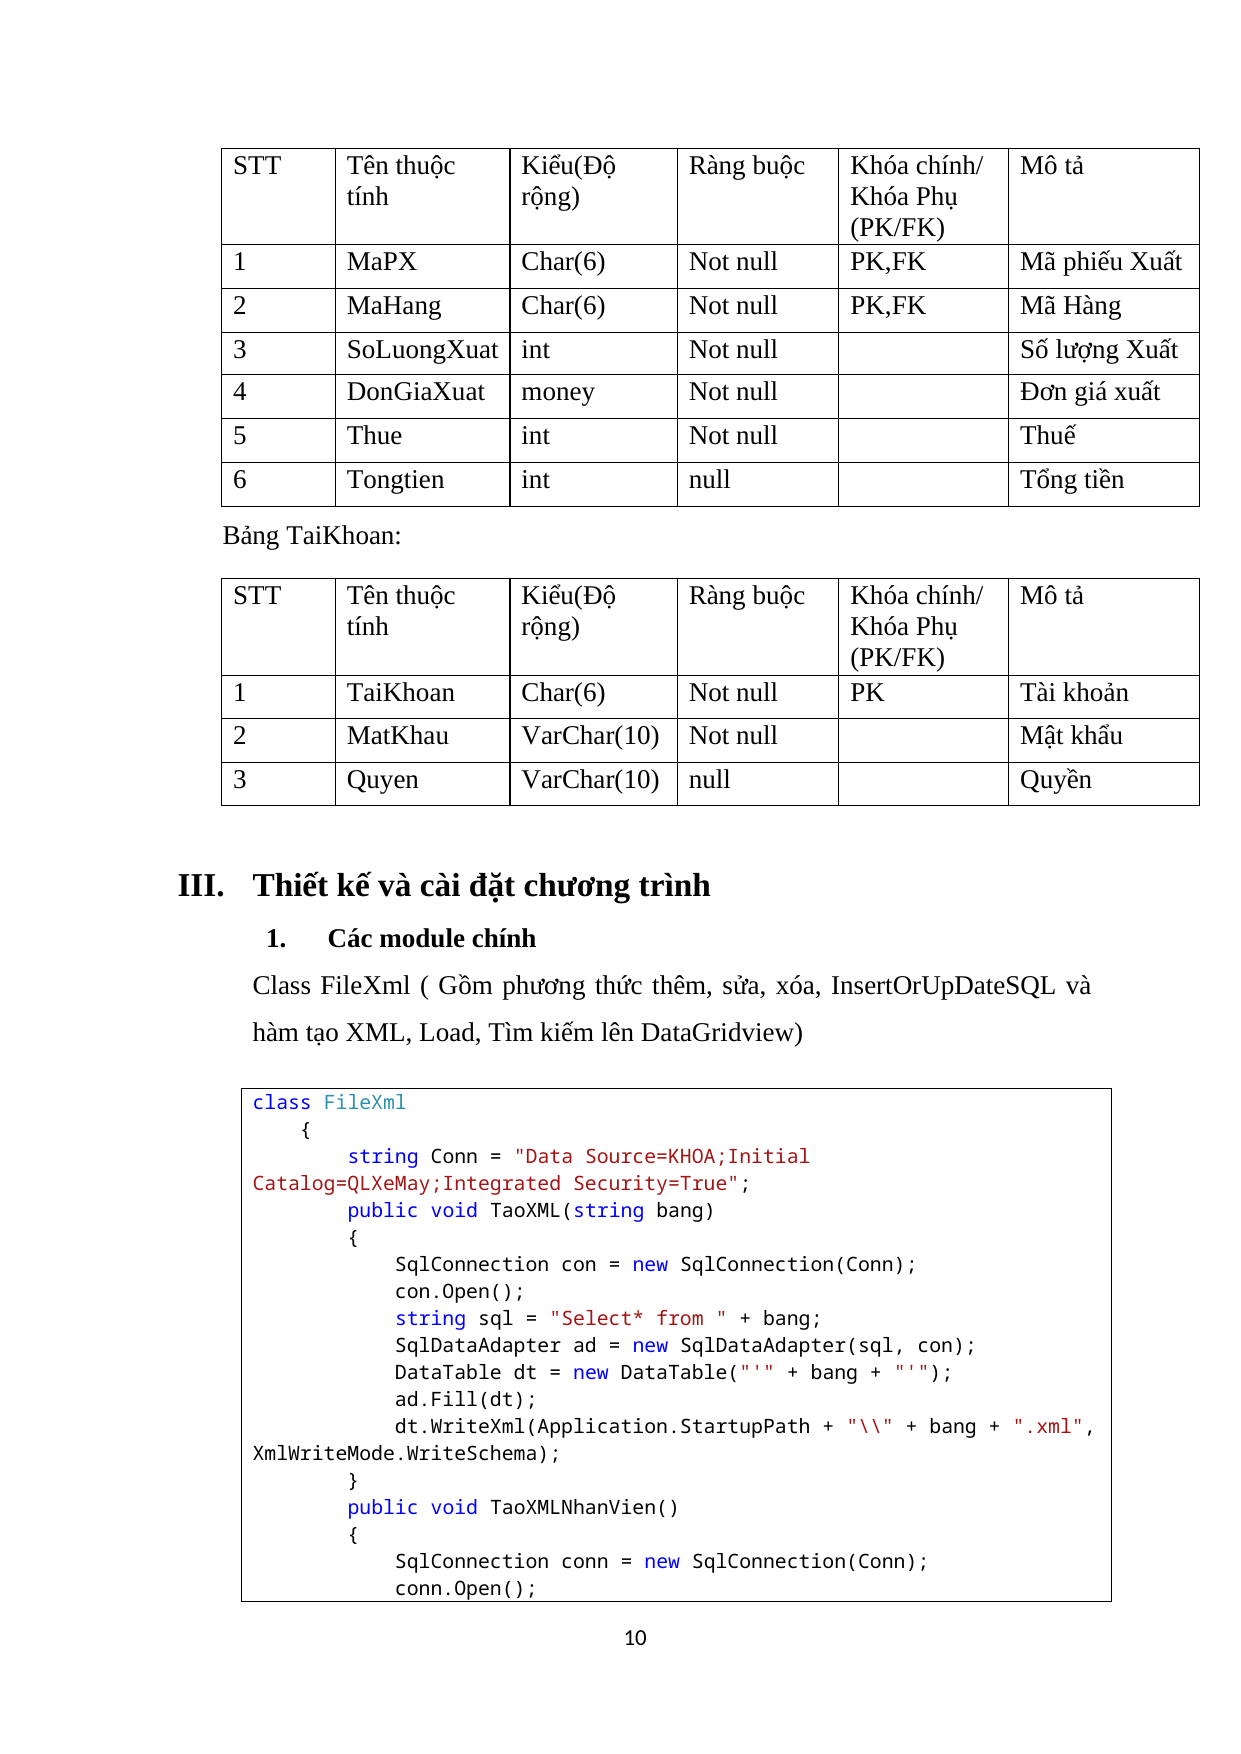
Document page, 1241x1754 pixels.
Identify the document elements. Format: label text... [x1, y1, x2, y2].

table_cell PK,FK [839, 289, 1008, 332]
table_cell Not null [678, 419, 838, 462]
table_cell int [511, 419, 677, 462]
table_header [242, 1089, 1111, 1601]
table_cell 2 [222, 719, 335, 762]
table_cell int [511, 333, 677, 374]
table_cell SoLuongXuat [336, 333, 509, 374]
table_cell 2 [222, 289, 335, 332]
table_cell Thue [336, 419, 509, 462]
table_header Kiểu(Độ rộng) [511, 579, 677, 675]
table_cell Quyen [336, 763, 509, 805]
table_cell money [511, 375, 677, 418]
table_cell [839, 419, 1008, 462]
table_cell Not null [678, 289, 838, 332]
table_cell 6 [222, 463, 335, 506]
table_cell Not null [678, 245, 838, 288]
table_cell Mã Hàng [1009, 289, 1199, 332]
table_cell PK [839, 676, 1008, 718]
table_cell [839, 719, 1008, 762]
table_header Khóa chính/ Khóa Phụ (PK/FK) [839, 149, 1008, 244]
table_header Kiểu(Độ rộng) [511, 149, 677, 244]
table_header Mô tả [1009, 579, 1199, 675]
table_header Tên thuộc tính [336, 149, 509, 244]
table_cell Quyền [1009, 763, 1199, 805]
table_cell VarChar(10) [511, 763, 677, 805]
table_cell 3 [222, 763, 335, 805]
table_cell MaHang [336, 289, 509, 332]
table_cell Mã phiếu Xuất [1009, 245, 1199, 288]
table_cell VarChar(10) [511, 719, 677, 762]
table_cell [839, 763, 1008, 805]
table_cell [839, 463, 1008, 506]
table_header Ràng buộc [678, 149, 838, 244]
table_cell 4 [222, 375, 335, 418]
table_cell null [678, 463, 838, 506]
table_cell Char(6) [511, 245, 677, 288]
table_cell Not null [678, 719, 838, 762]
table_header Mô tả [1009, 149, 1199, 244]
table_cell 1 [222, 245, 335, 288]
table_cell MaPX [336, 245, 509, 288]
table_cell DonGiaXuat [336, 375, 509, 418]
table_cell Tongtien [336, 463, 509, 506]
table_header Tên thuộc tính [336, 579, 509, 675]
table_cell [839, 375, 1008, 418]
table_cell Đơn giá xuất [1009, 375, 1199, 418]
table_cell Not null [678, 375, 838, 418]
table_cell TaiKhoan [336, 676, 509, 718]
list Các module chính [252, 922, 1092, 954]
table_header STT [222, 579, 335, 675]
list Bảng TaiKhoan: [177, 519, 1092, 550]
table_header STT [222, 149, 335, 244]
table_cell Mật khẩu [1009, 719, 1199, 762]
table_cell Thuế [1009, 419, 1199, 462]
table_cell 1 [222, 676, 335, 718]
table_cell Char(6) [511, 289, 677, 332]
table_header Khóa chính/ Khóa Phụ (PK/FK) [839, 579, 1008, 675]
table_cell 3 [222, 333, 335, 374]
table_cell Tổng tiền [1009, 463, 1199, 506]
table_cell 5 [222, 419, 335, 462]
list Thiết kế và cài đặt chương trình [177, 865, 1092, 903]
table_cell [839, 333, 1008, 374]
table_cell int [511, 463, 677, 506]
table_cell Số lượng Xuất [1009, 333, 1199, 374]
table_cell null [678, 763, 838, 805]
table_cell Not null [678, 333, 838, 374]
table_header Ràng buộc [678, 579, 838, 675]
table_cell Not null [678, 676, 838, 718]
table_cell PK,FK [839, 245, 1008, 288]
list Class FileXml ( Gồm phương thức thêm, sửa, xóa, InsertOrUpDateSQL và hàm tạo XML, Load, Tìm kiếm lên DataGridview) [252, 969, 1092, 1047]
table_cell Tài khoản [1009, 676, 1199, 718]
table_cell Char(6) [511, 676, 677, 718]
table_cell MatKhau [336, 719, 509, 762]
